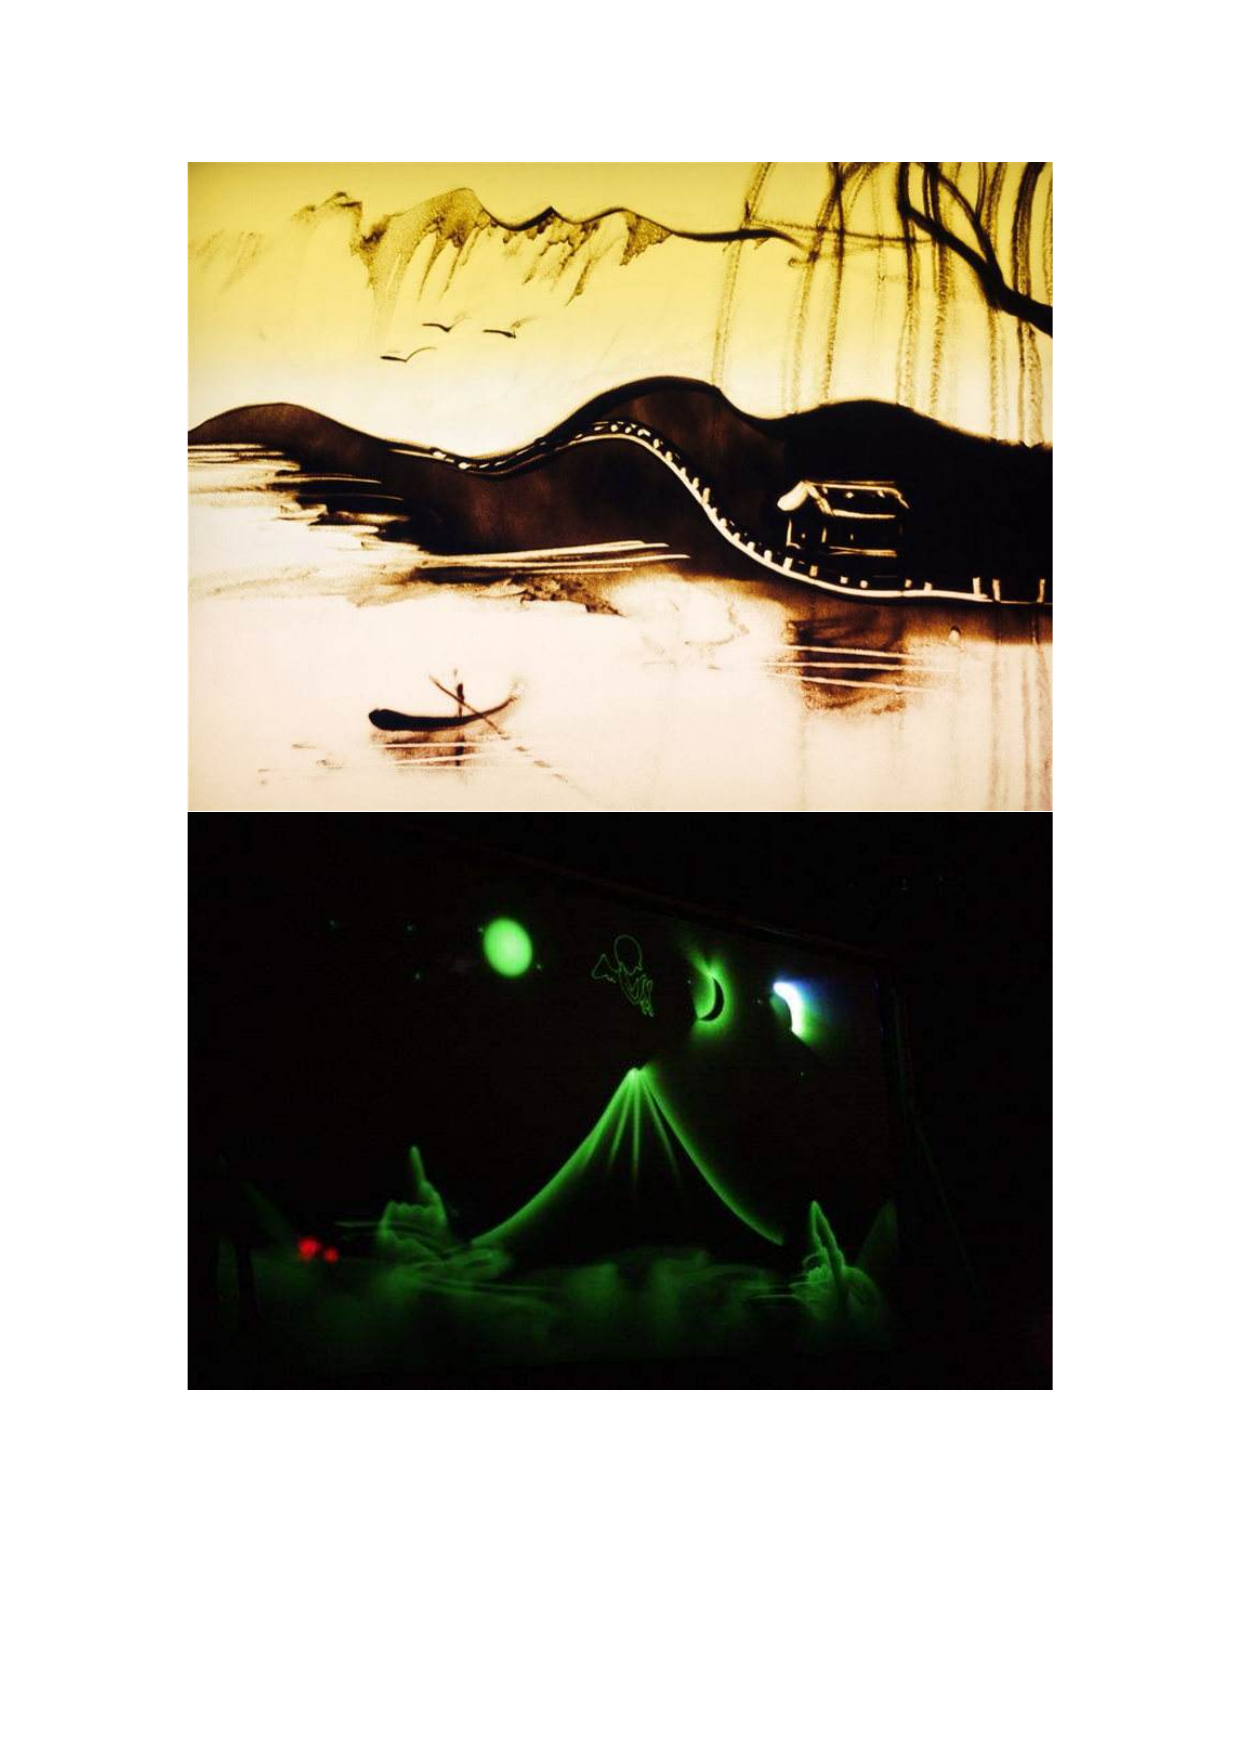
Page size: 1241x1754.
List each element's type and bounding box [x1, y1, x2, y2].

picture [187, 812, 1053, 1390]
picture [187, 162, 1053, 811]
